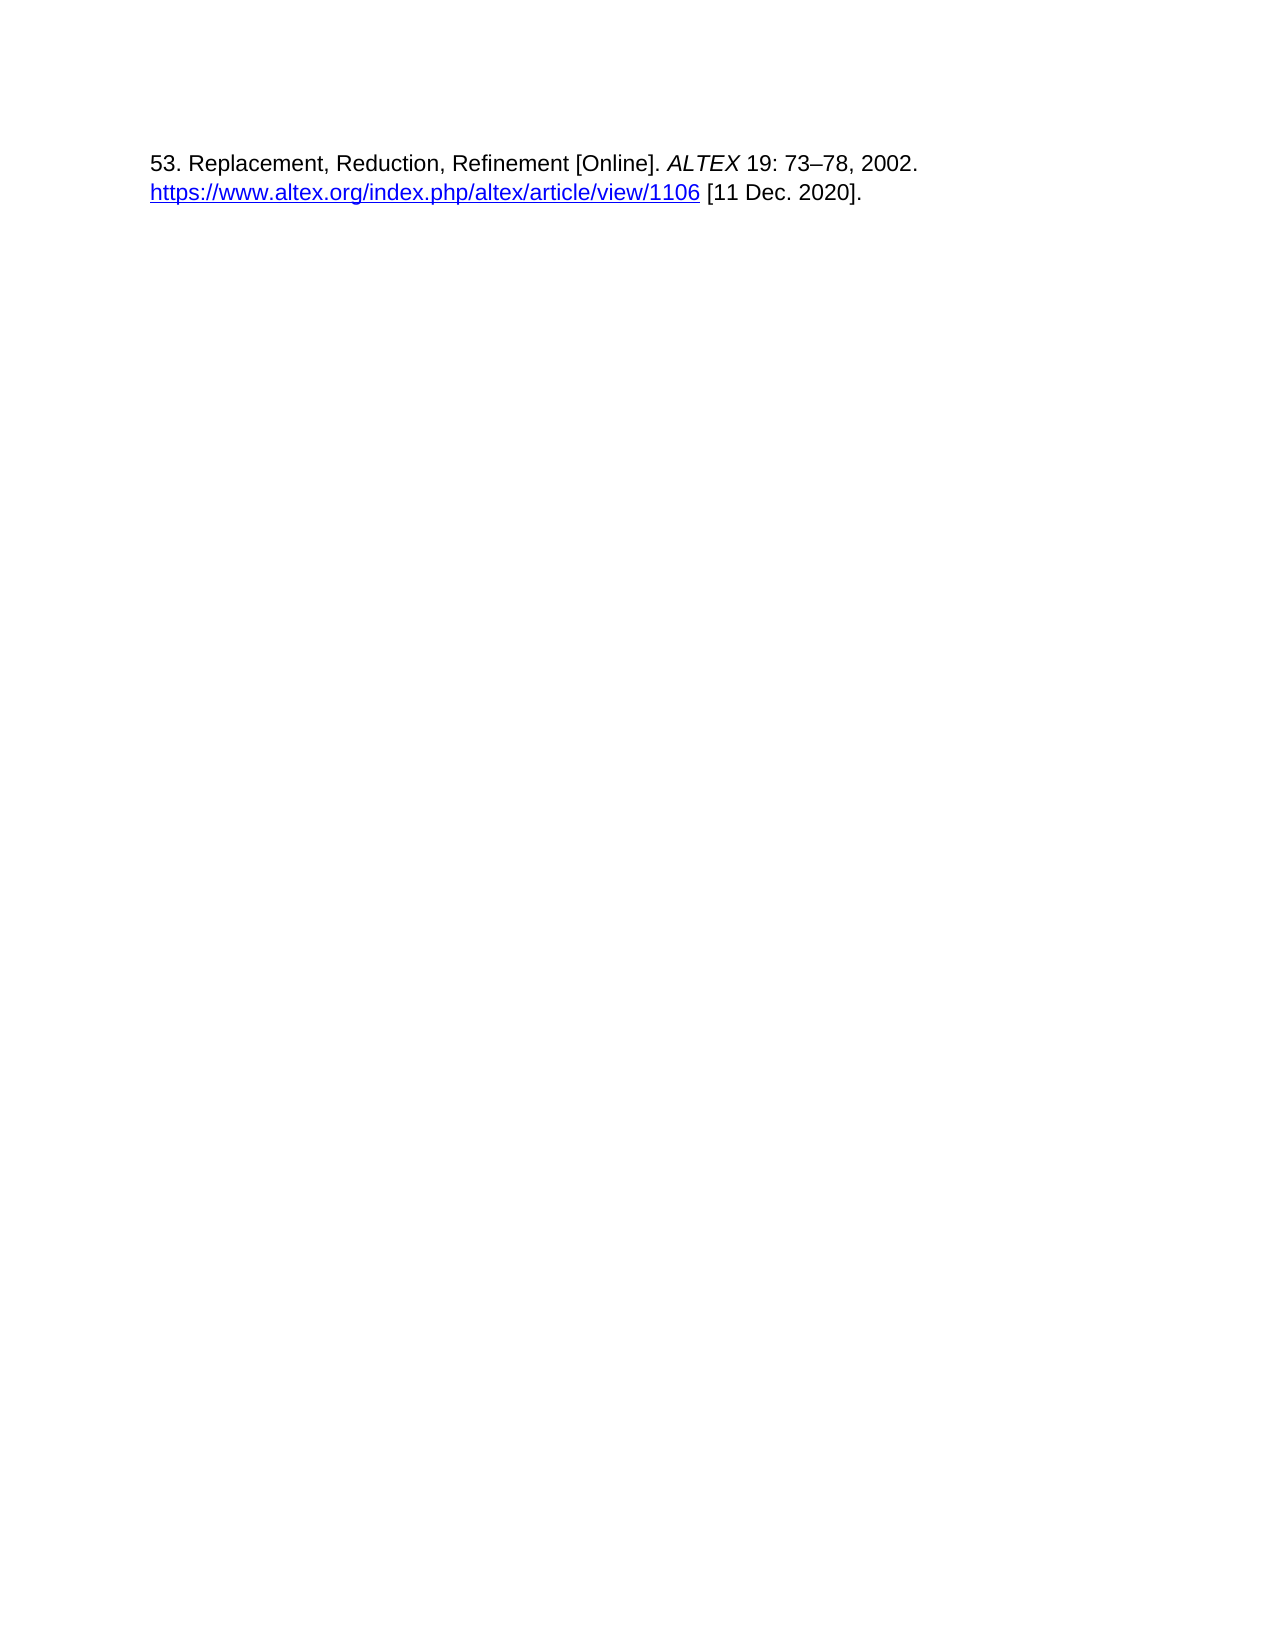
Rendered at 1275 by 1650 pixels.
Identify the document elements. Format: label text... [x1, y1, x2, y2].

text 53. Replacement, Reduction, Refinement [Online]. ALTEX 19: 73–78, 2002. https://www.altex.org/index.php/altex/article/view/1106 [11 Dec. 2020]. [150, 150, 1125, 205]
